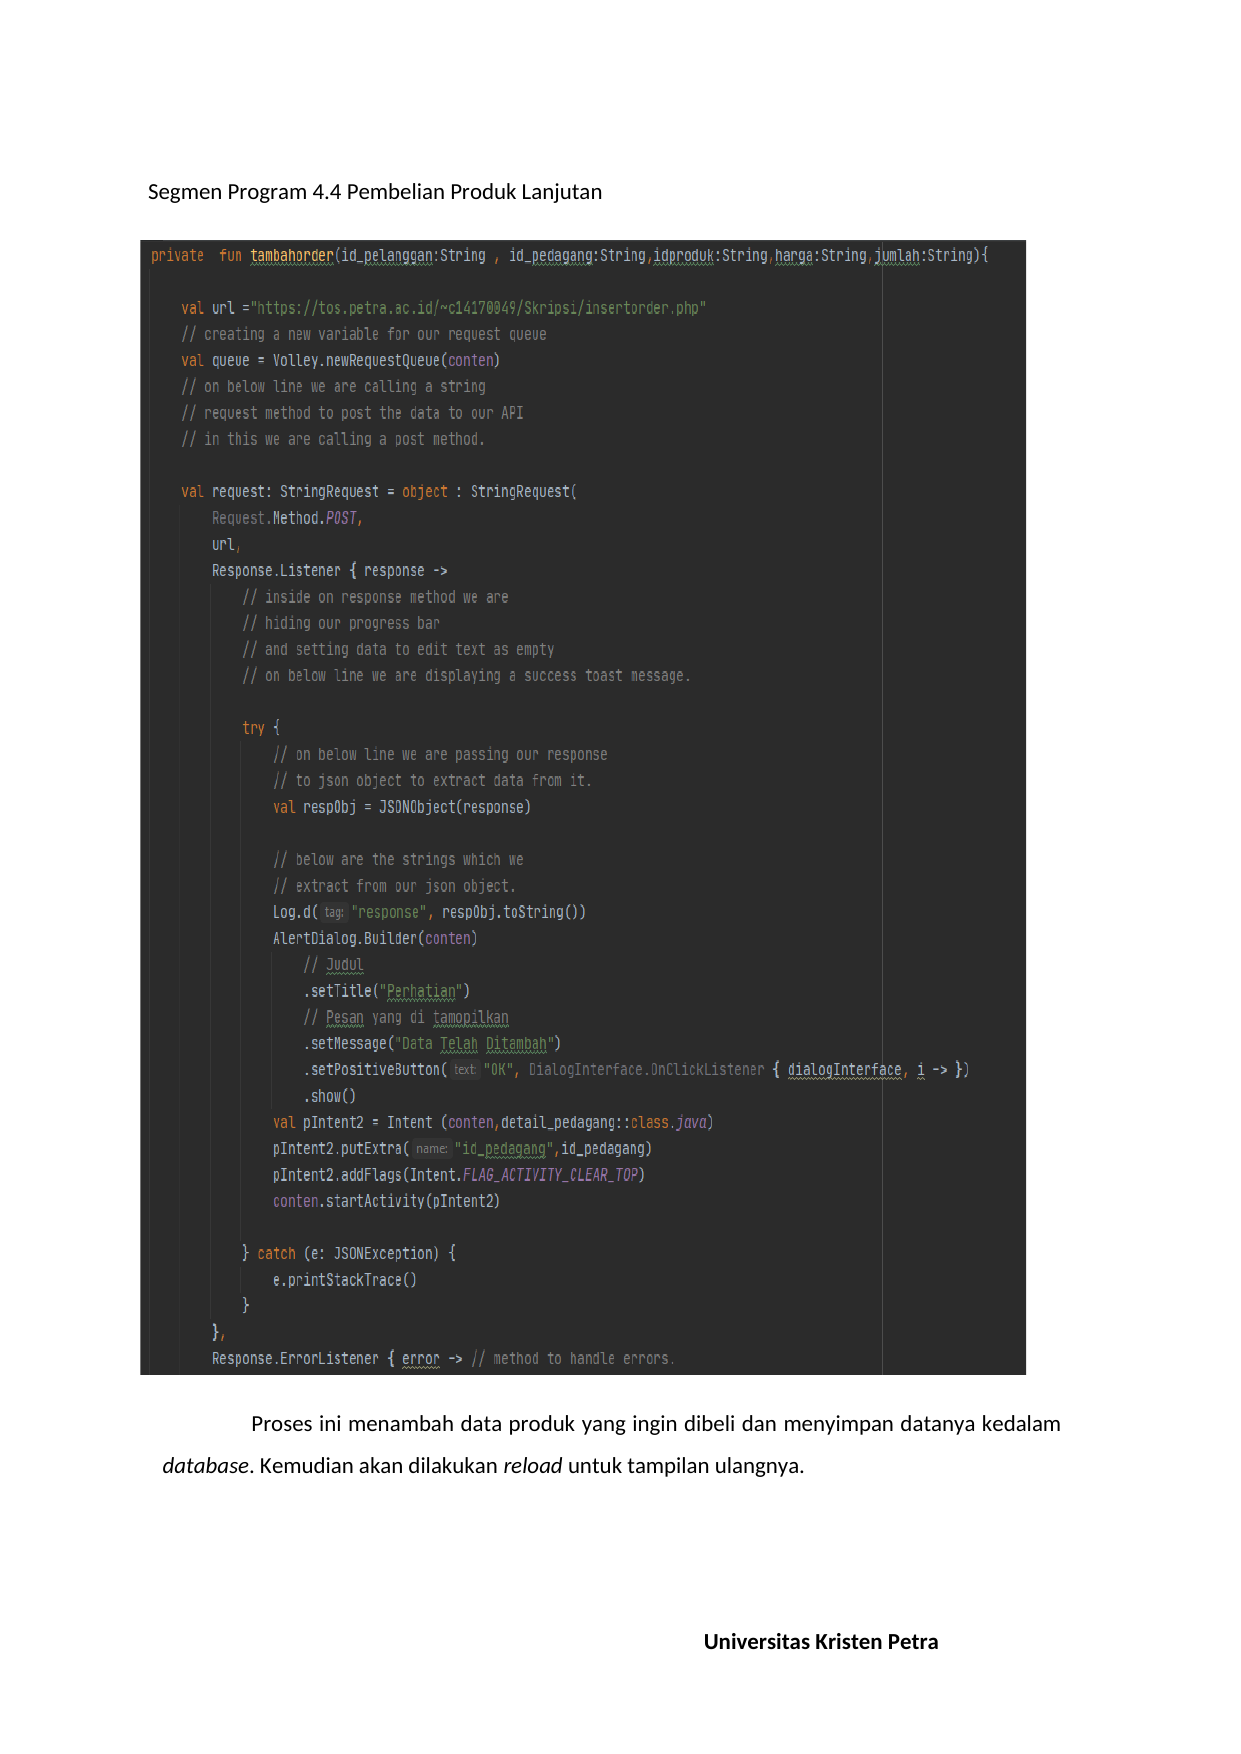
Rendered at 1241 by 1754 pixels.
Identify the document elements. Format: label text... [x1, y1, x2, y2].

picture [140, 240, 1027, 1375]
text Proses ini menambah data produk yang ingin dibeli dan menyimpan datanya kedalam database. Kemudian akan dilakukan reload untuk tampilan ulangnya. [162, 1409, 1063, 1479]
text Segmen Program 4.4 Pembelian Produk Lanjutan [147, 177, 1063, 205]
